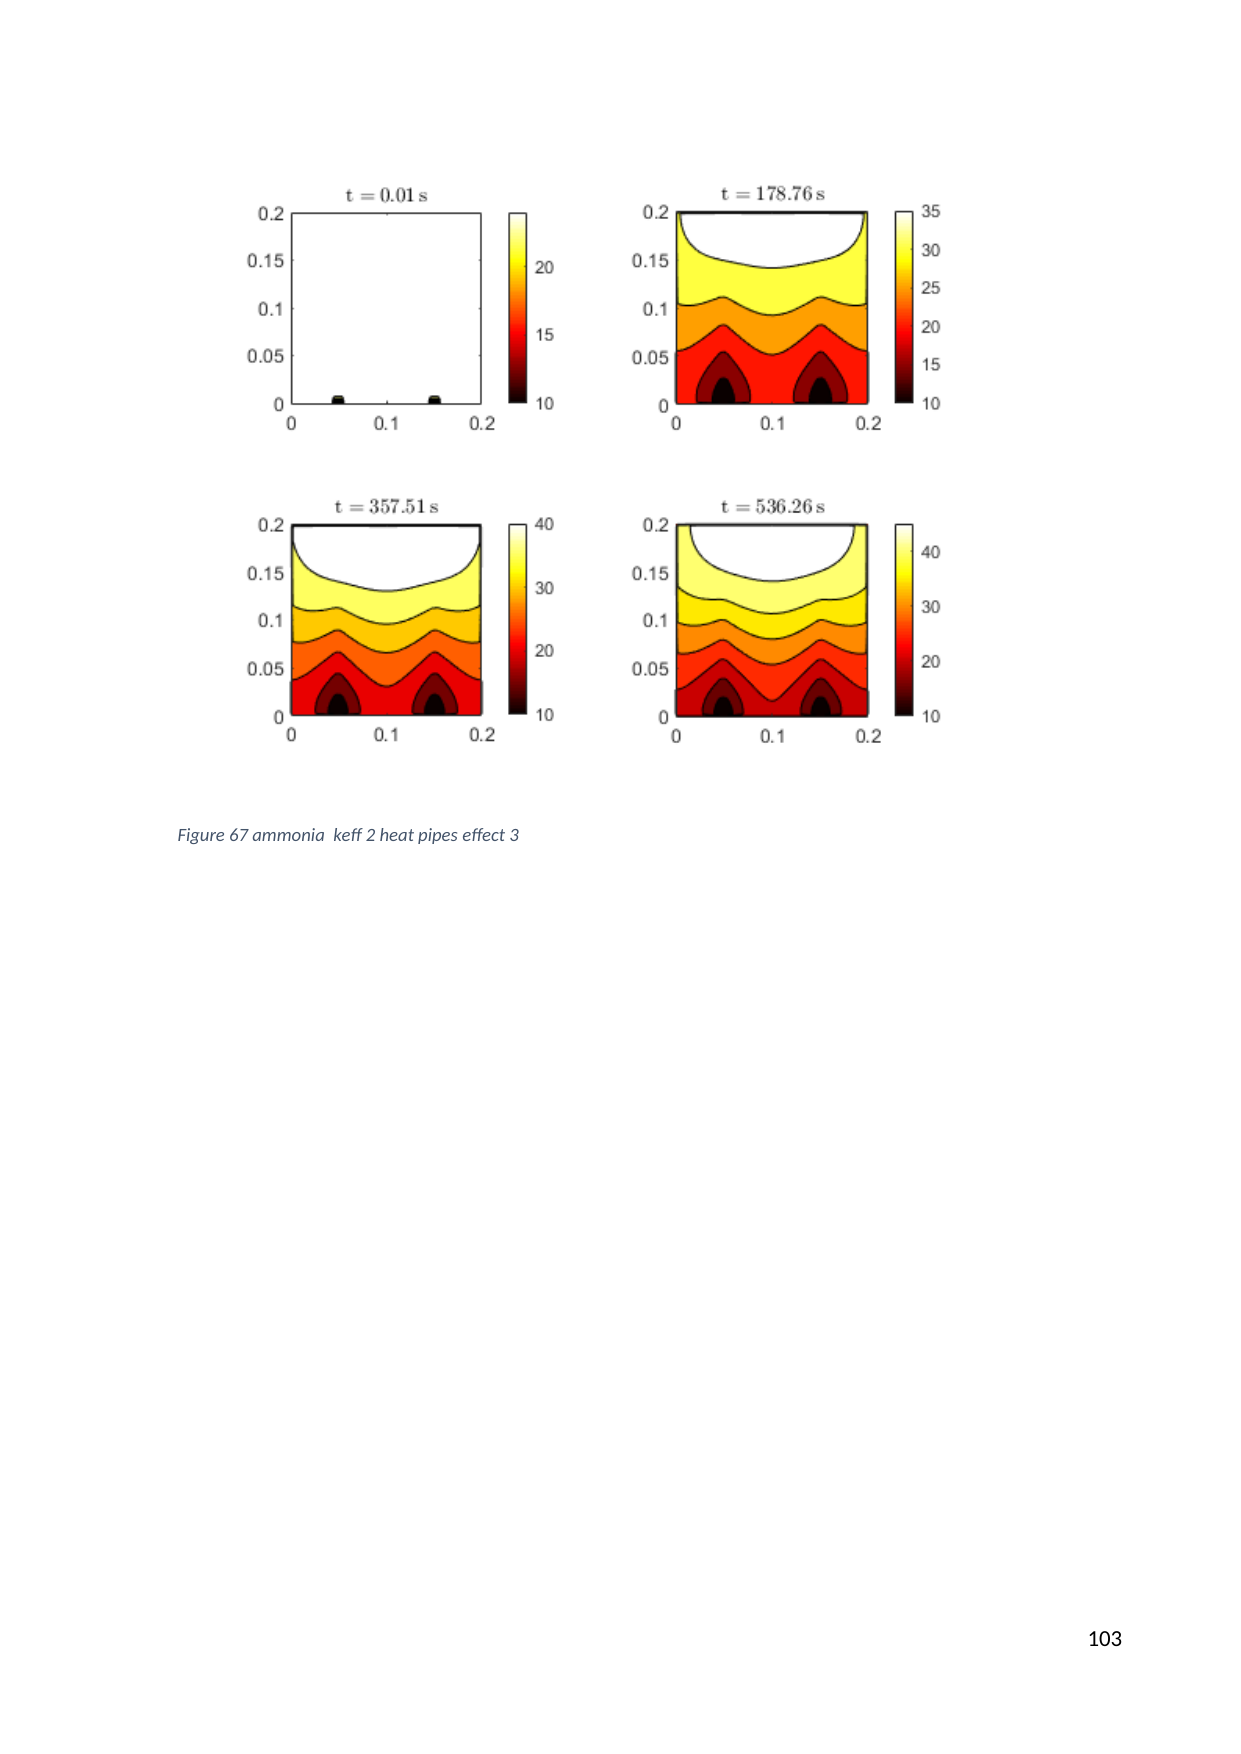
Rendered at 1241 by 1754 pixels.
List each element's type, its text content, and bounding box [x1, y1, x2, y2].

picture [177, 147, 1053, 804]
text Figure 67 ammonia keff 2 heat pipes effect 3 [177, 823, 1122, 846]
